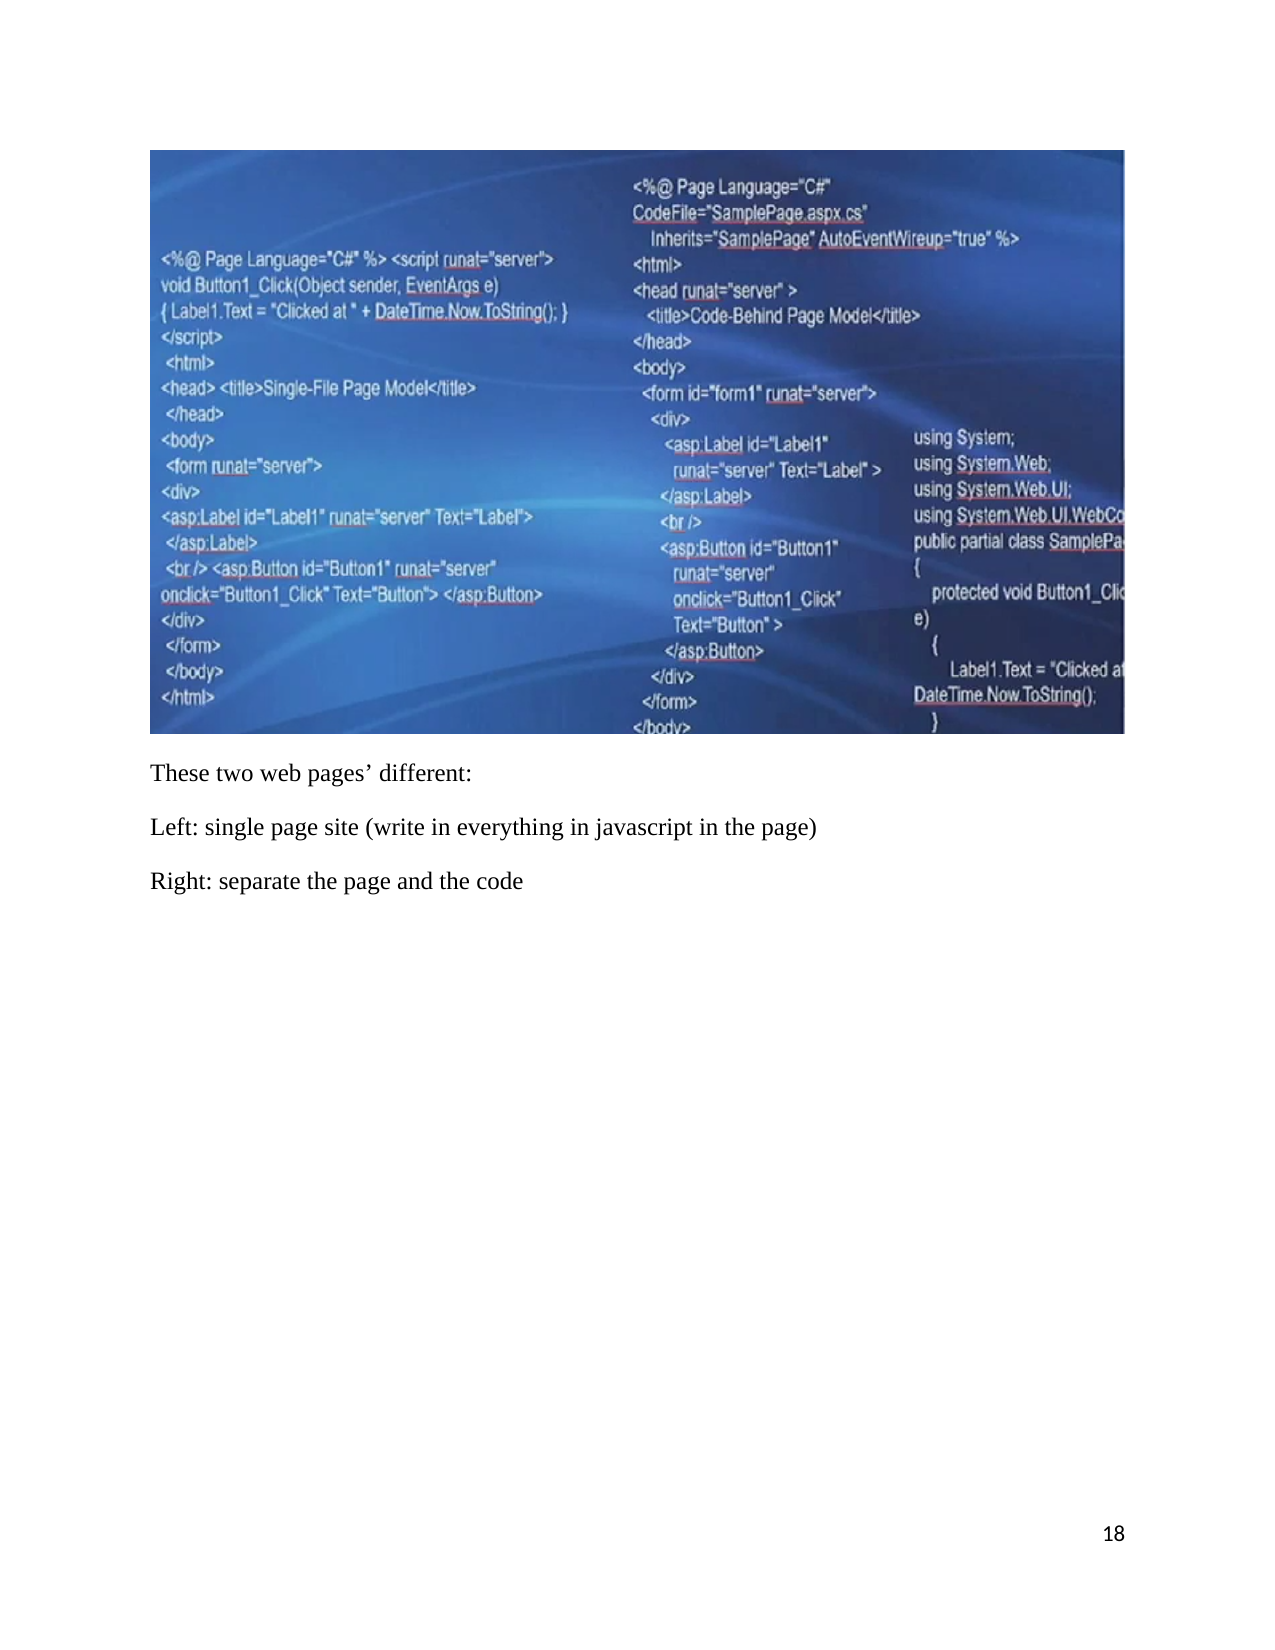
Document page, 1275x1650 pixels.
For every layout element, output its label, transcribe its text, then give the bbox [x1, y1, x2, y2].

text These two web pages’ different: [150, 758, 1125, 787]
text Left: single page site (write in everything in javascript in the page) [150, 812, 1125, 841]
picture [150, 150, 1125, 734]
text Right: separate the page and the code [150, 866, 1125, 895]
